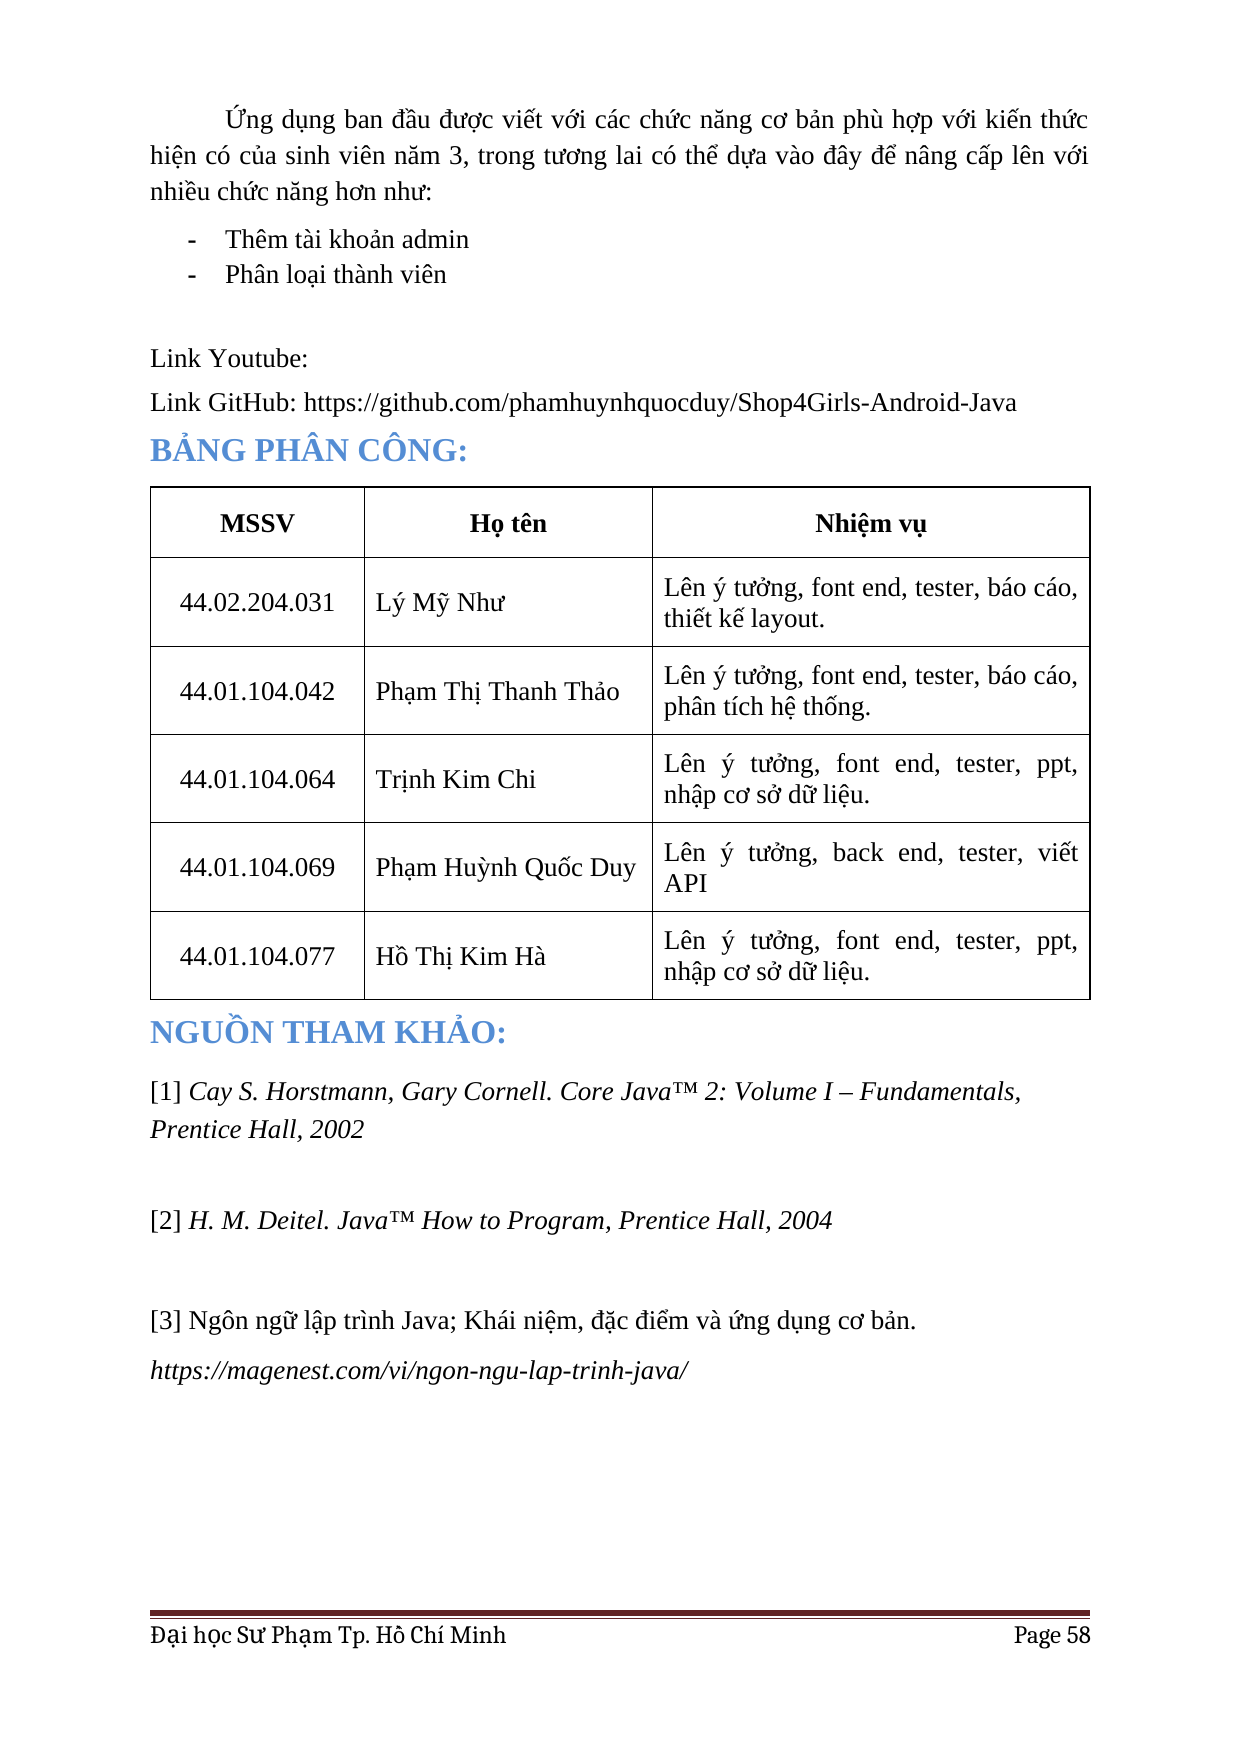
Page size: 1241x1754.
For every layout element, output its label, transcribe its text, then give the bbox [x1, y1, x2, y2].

table_cell Phạm Huỳnh Quốc Duy [365, 823, 652, 911]
table_header MSSV [151, 488, 364, 557]
list Thêm tài khoản admin [187, 223, 1090, 254]
subtitle https://magenest.com/vi/ngon-ngu-lap-trinh-java/ [150, 1348, 1090, 1385]
table_cell 44.02.204.031 [151, 558, 364, 646]
table_cell Lên ý tưởng, back end, tester, viết API [653, 823, 1089, 911]
table_cell Lên ý tưởng, font end, tester, báo cáo, phân tích hệ thống. [653, 647, 1089, 734]
subtitle NGUỒN THAM KHẢO: [150, 1012, 1090, 1051]
subtitle [1] Cay S. Horstmann, Gary Cornell. Core Java™ 2: Volume I – Fundamentals, Prentice Hall, 2002 [150, 1069, 1090, 1144]
table_cell Lên ý tưởng, font end, tester, báo cáo, thiết kế layout. [653, 558, 1089, 646]
list Phân loại thành viên [187, 258, 1090, 290]
subtitle [2] H. M. Deitel. Java™ How to Program, Prentice Hall, 2004 [150, 1198, 1090, 1235]
table_cell 44.01.104.064 [151, 735, 364, 822]
table_cell Phạm Thị Thanh Thảo [365, 647, 652, 734]
table_cell Trịnh Kim Chi [365, 735, 652, 822]
table_cell 44.01.104.042 [151, 647, 364, 734]
subtitle BẢNG PHÂN CÔNG: [150, 430, 1090, 468]
text Ứng dụng ban đầu được viết với các chức năng cơ bản phù hợp với kiến thức hiện có của sinh viên năm 3, trong tương lai có thể dựa vào đây để nâng cấp lên với nhiều chức năng hơn như: [150, 103, 1090, 206]
table_cell Lên ý tưởng, font end, tester, ppt, nhập cơ sở dữ liệu. [653, 735, 1089, 822]
subtitle [3] Ngôn ngữ lập trình Java; Khái niệm, đặc điểm và ứng dụng cơ bản. [150, 1298, 1090, 1335]
table_cell 44.01.104.069 [151, 823, 364, 911]
table_cell Hồ Thị Kim Hà [365, 912, 652, 999]
table_cell 44.01.104.077 [151, 912, 364, 999]
table_cell Lý Mỹ Như [365, 558, 652, 646]
text Link Youtube: [150, 342, 1090, 374]
table_header Họ tên [365, 488, 652, 557]
table_cell Lên ý tưởng, font end, tester, ppt, nhập cơ sở dữ liệu. [653, 912, 1089, 999]
table_header Nhiệm vụ [653, 488, 1089, 557]
text Link GitHub: https://github.com/phamhuynhquocduy/Shop4Girls-Android-Java [150, 386, 1090, 417]
